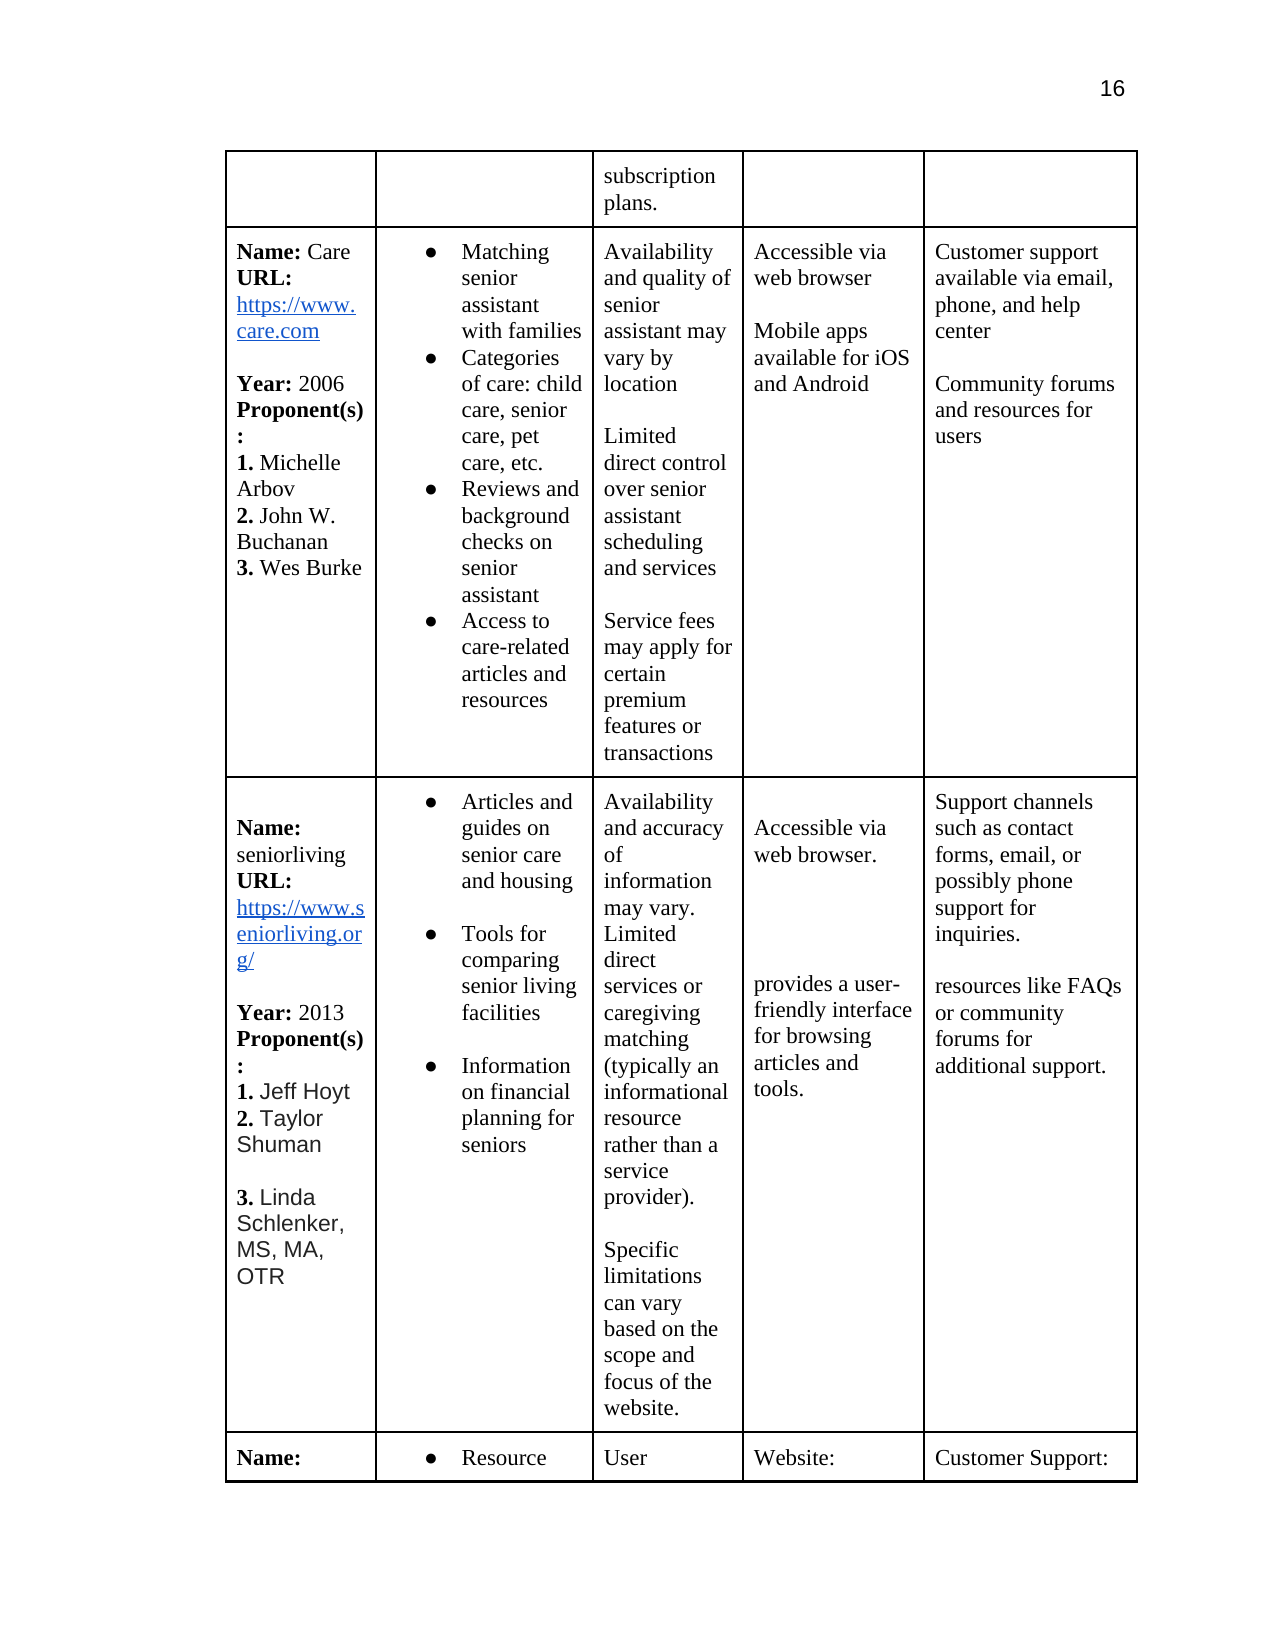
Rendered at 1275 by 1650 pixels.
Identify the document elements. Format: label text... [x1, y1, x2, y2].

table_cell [594, 152, 742, 226]
table_cell Availability and accuracy of information may vary. Limited direct services or caregiving matching (typically an informational resource rather than a service provider). Specific limitations can vary based on the scope and focus of the website. [594, 778, 742, 1431]
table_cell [744, 1433, 923, 1480]
table_cell Support channels such as contact forms, email, or possibly phone support for inquiries. resources like FAQs or community forums for additional support. [925, 778, 1136, 1431]
table_cell Accessible via web browser. provides a user-friendly interface for browsing articles and tools. [744, 778, 923, 1431]
table_cell Matching senior assistant with families Categories of care: child care, senior care, pet care, etc. Reviews and background checks on senior assistant Access to care-related articles and resources [377, 228, 592, 776]
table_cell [377, 152, 592, 226]
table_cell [925, 152, 1136, 226]
table_cell Articles and guides on senior care and housing Tools for comparing senior living facilities Information on financial planning for seniors [377, 778, 592, 1431]
table_cell Accessible via web browser Mobile apps available for iOS and Android [744, 228, 923, 776]
table_cell Name: seniorliving URL: https://www.seniorliving.org/ Year: 2013 Proponent(s): 1. Jeff Hoyt 2. Taylor Shuman 3. Linda Schlenker, MS, MA, OTR [227, 778, 375, 1431]
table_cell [227, 1433, 375, 1480]
table_cell Name: Care URL: https://www.care.com Year: 2006 Proponent(s): 1. Michelle Arbov 2. John W. Buchanan 3. Wes Burke [227, 228, 375, 776]
table_cell Availability and quality of senior assistant may vary by location Limited direct control over senior assistant scheduling and services Service fees may apply for certain premium features or transactions [594, 228, 742, 776]
table_cell Customer support available via email, phone, and help center Community forums and resources for users [925, 228, 1136, 776]
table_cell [744, 152, 923, 226]
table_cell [594, 1433, 742, 1480]
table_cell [227, 152, 375, 226]
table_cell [377, 1433, 592, 1480]
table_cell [925, 1433, 1136, 1480]
